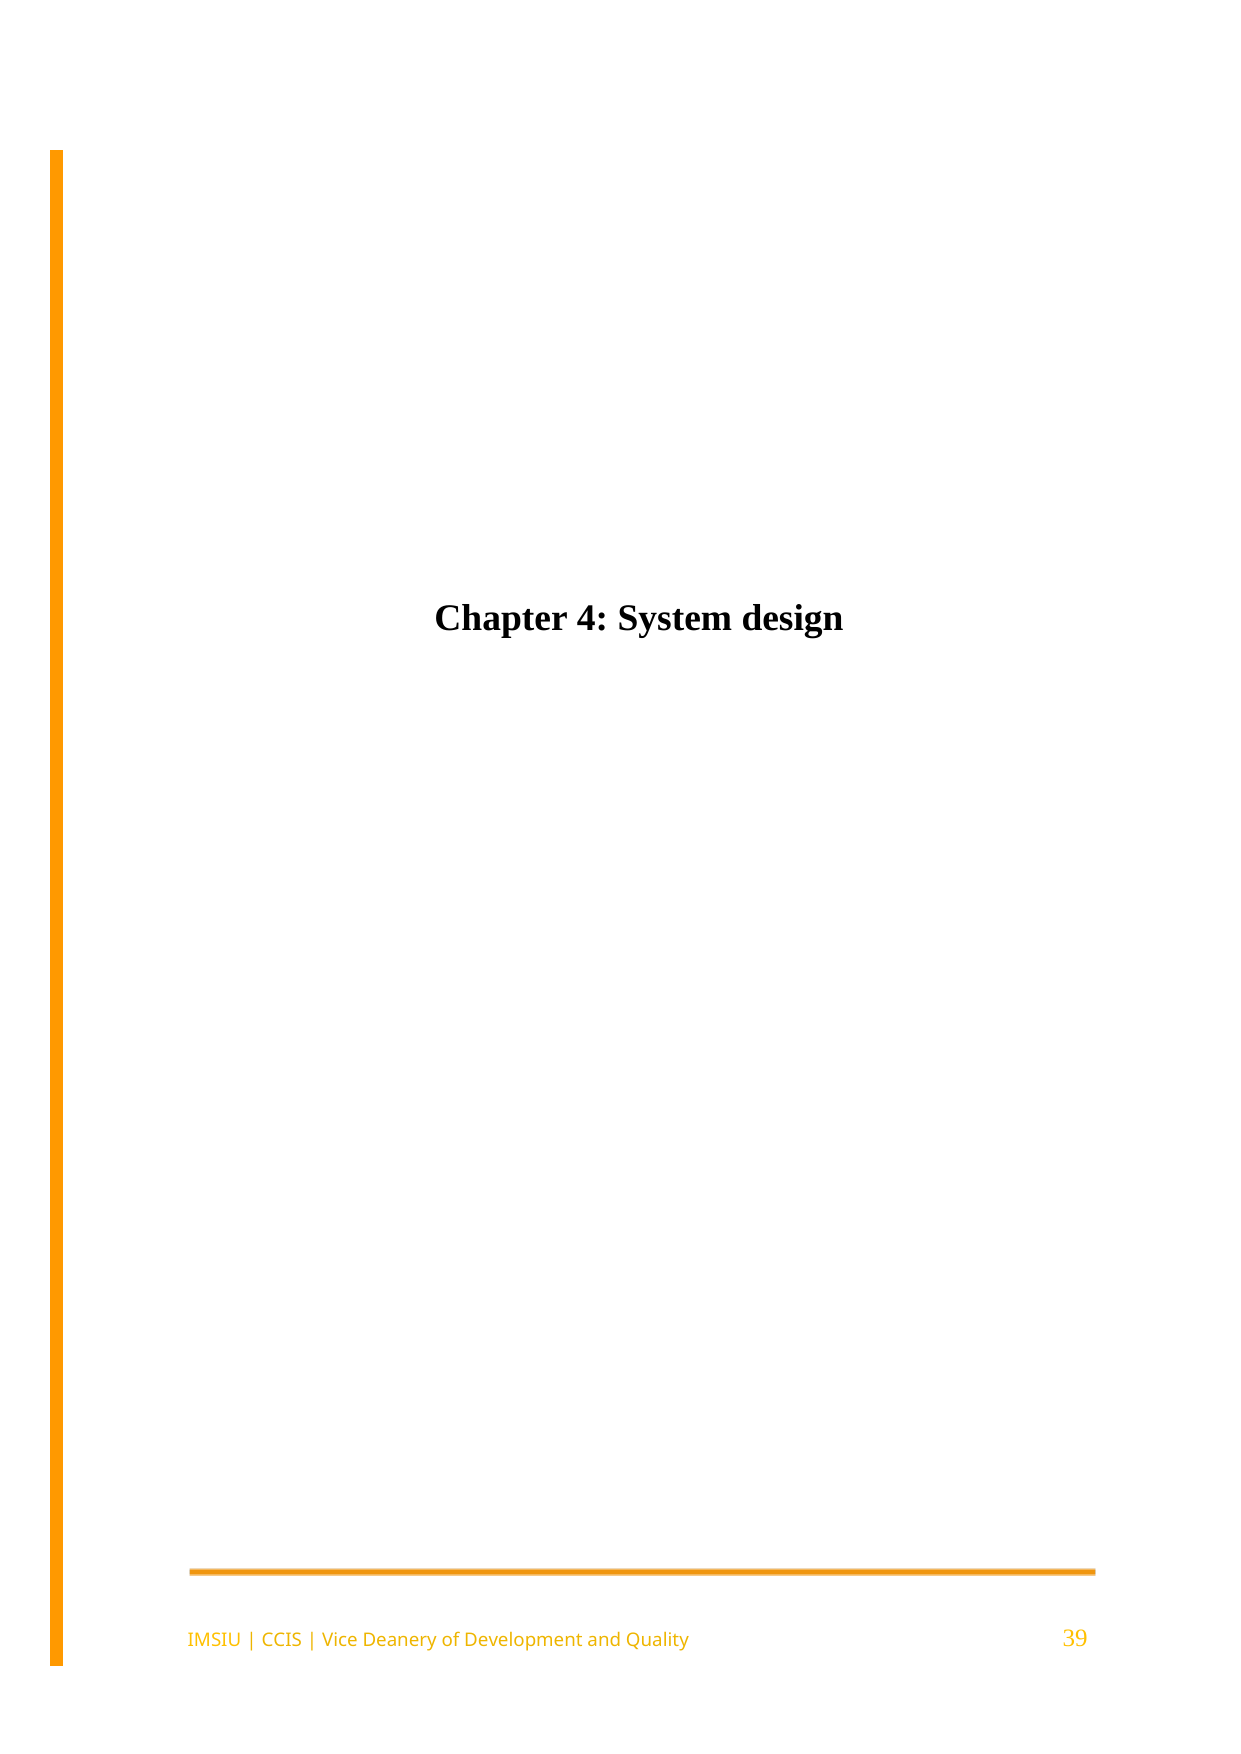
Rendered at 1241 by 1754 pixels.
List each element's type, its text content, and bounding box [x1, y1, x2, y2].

subtitle Chapter 4: System design [186, 595, 1092, 638]
picture [187, 1567, 1100, 1576]
